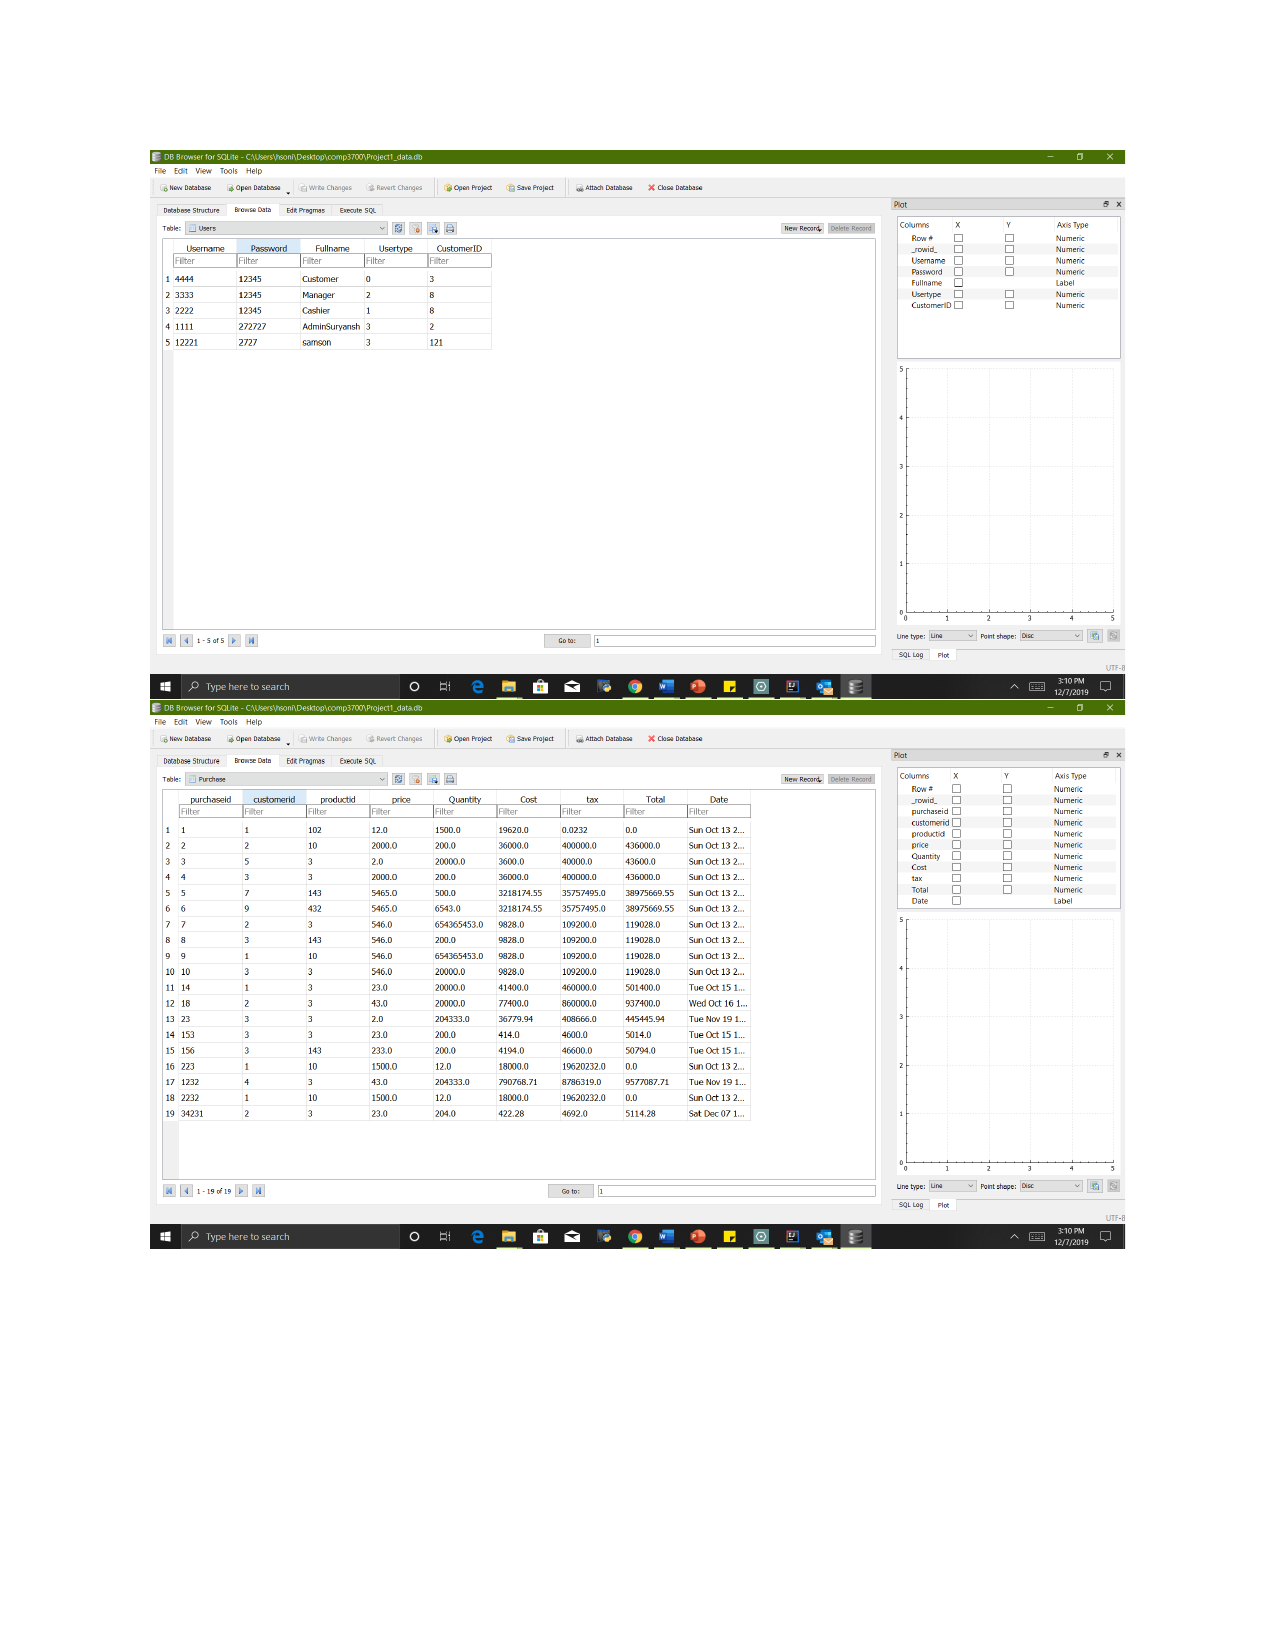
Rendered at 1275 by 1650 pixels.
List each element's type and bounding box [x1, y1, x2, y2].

picture [150, 150, 1125, 699]
picture [150, 700, 1125, 1249]
